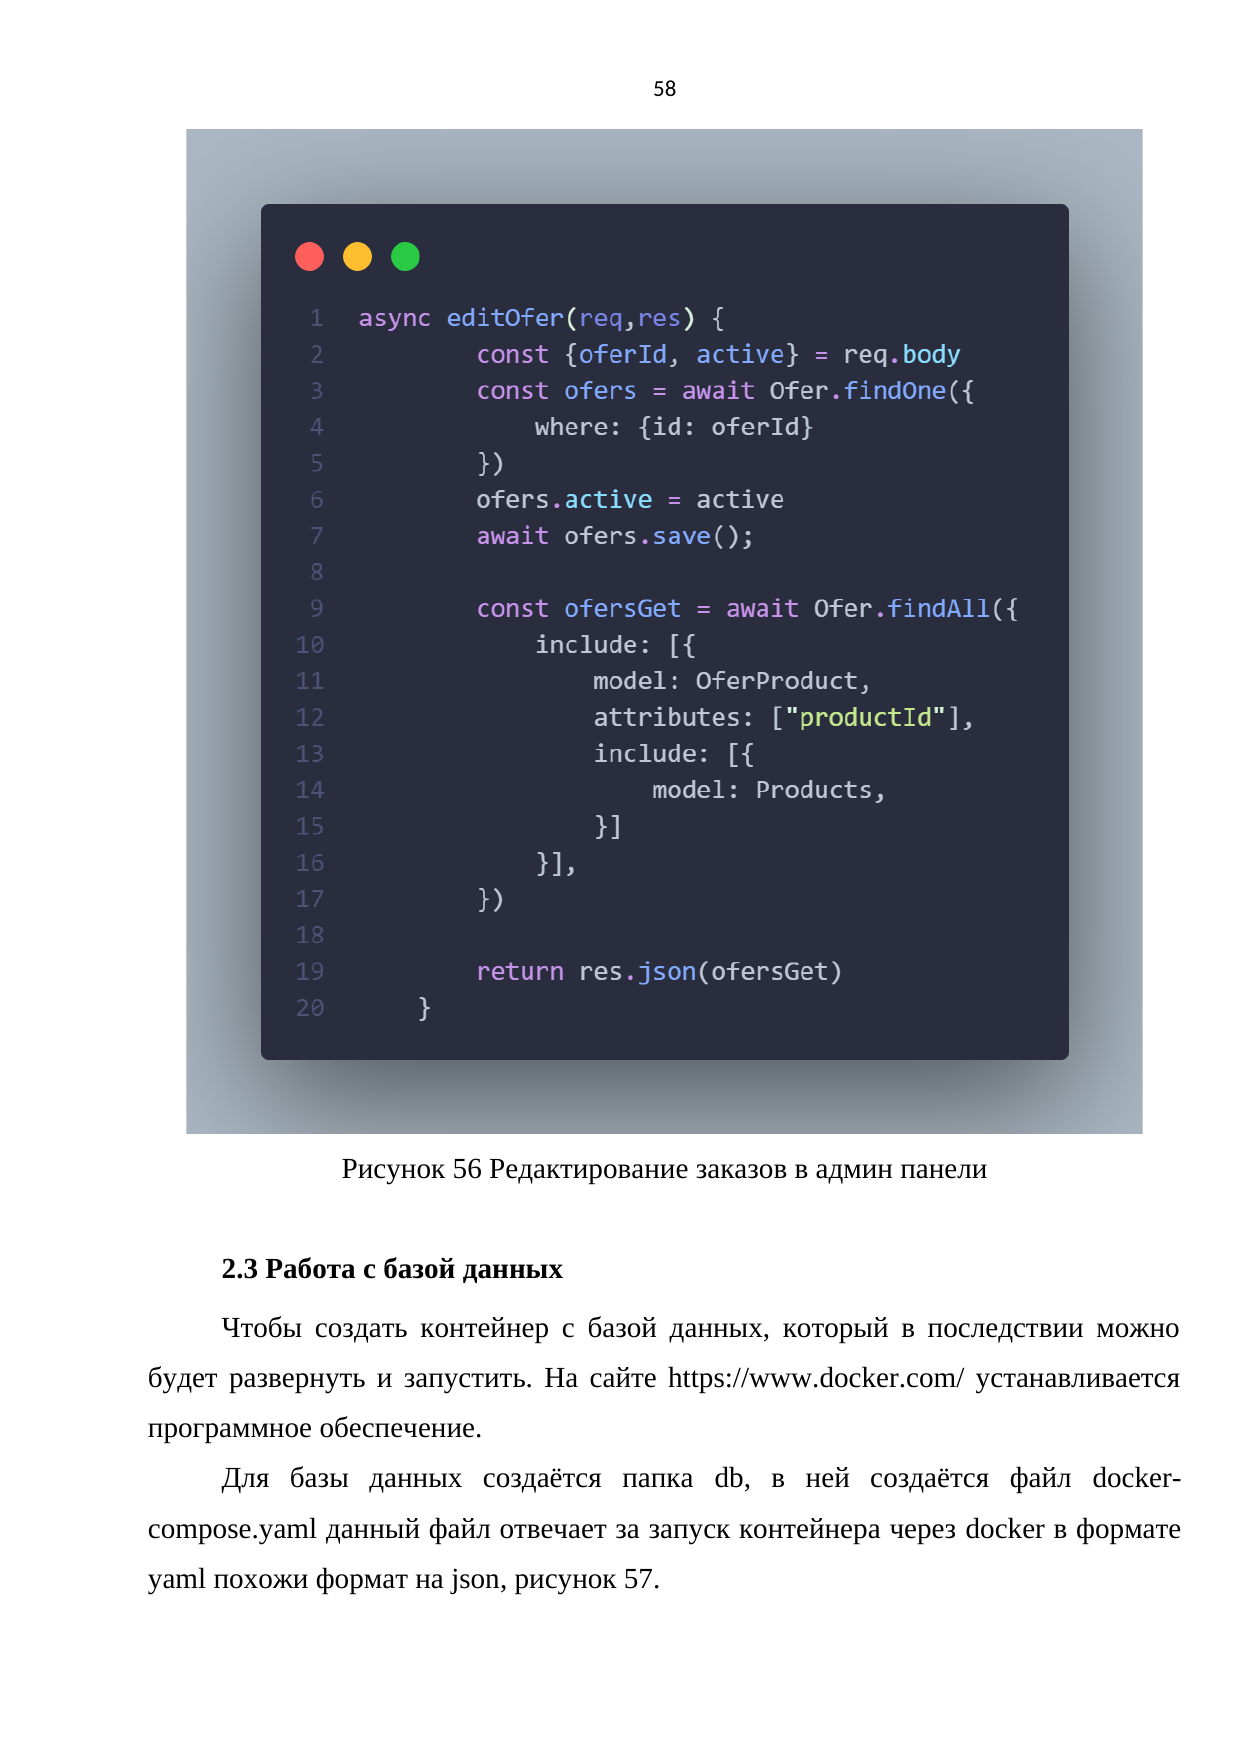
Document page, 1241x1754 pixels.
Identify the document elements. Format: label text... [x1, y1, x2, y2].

text Рисунок 56 Редактирование заказов в админ панели [148, 1151, 1181, 1184]
picture [186, 129, 1143, 1134]
text Для базы данных создаётся папка db, в ней создаётся файл docker-compose.yaml данный файл отвечает за запуск контейнера через docker в формате yaml похожи формат на json, рисунок 57. [148, 1461, 1181, 1595]
text 2.3 Работа с базой данных [148, 1251, 1181, 1285]
text Чтобы создать контейнер с базой данных, который в последствии можно будет развернуть и запустить. На сайте https://www.docker.com/ устанавливается программное обеспечение. [148, 1310, 1181, 1444]
